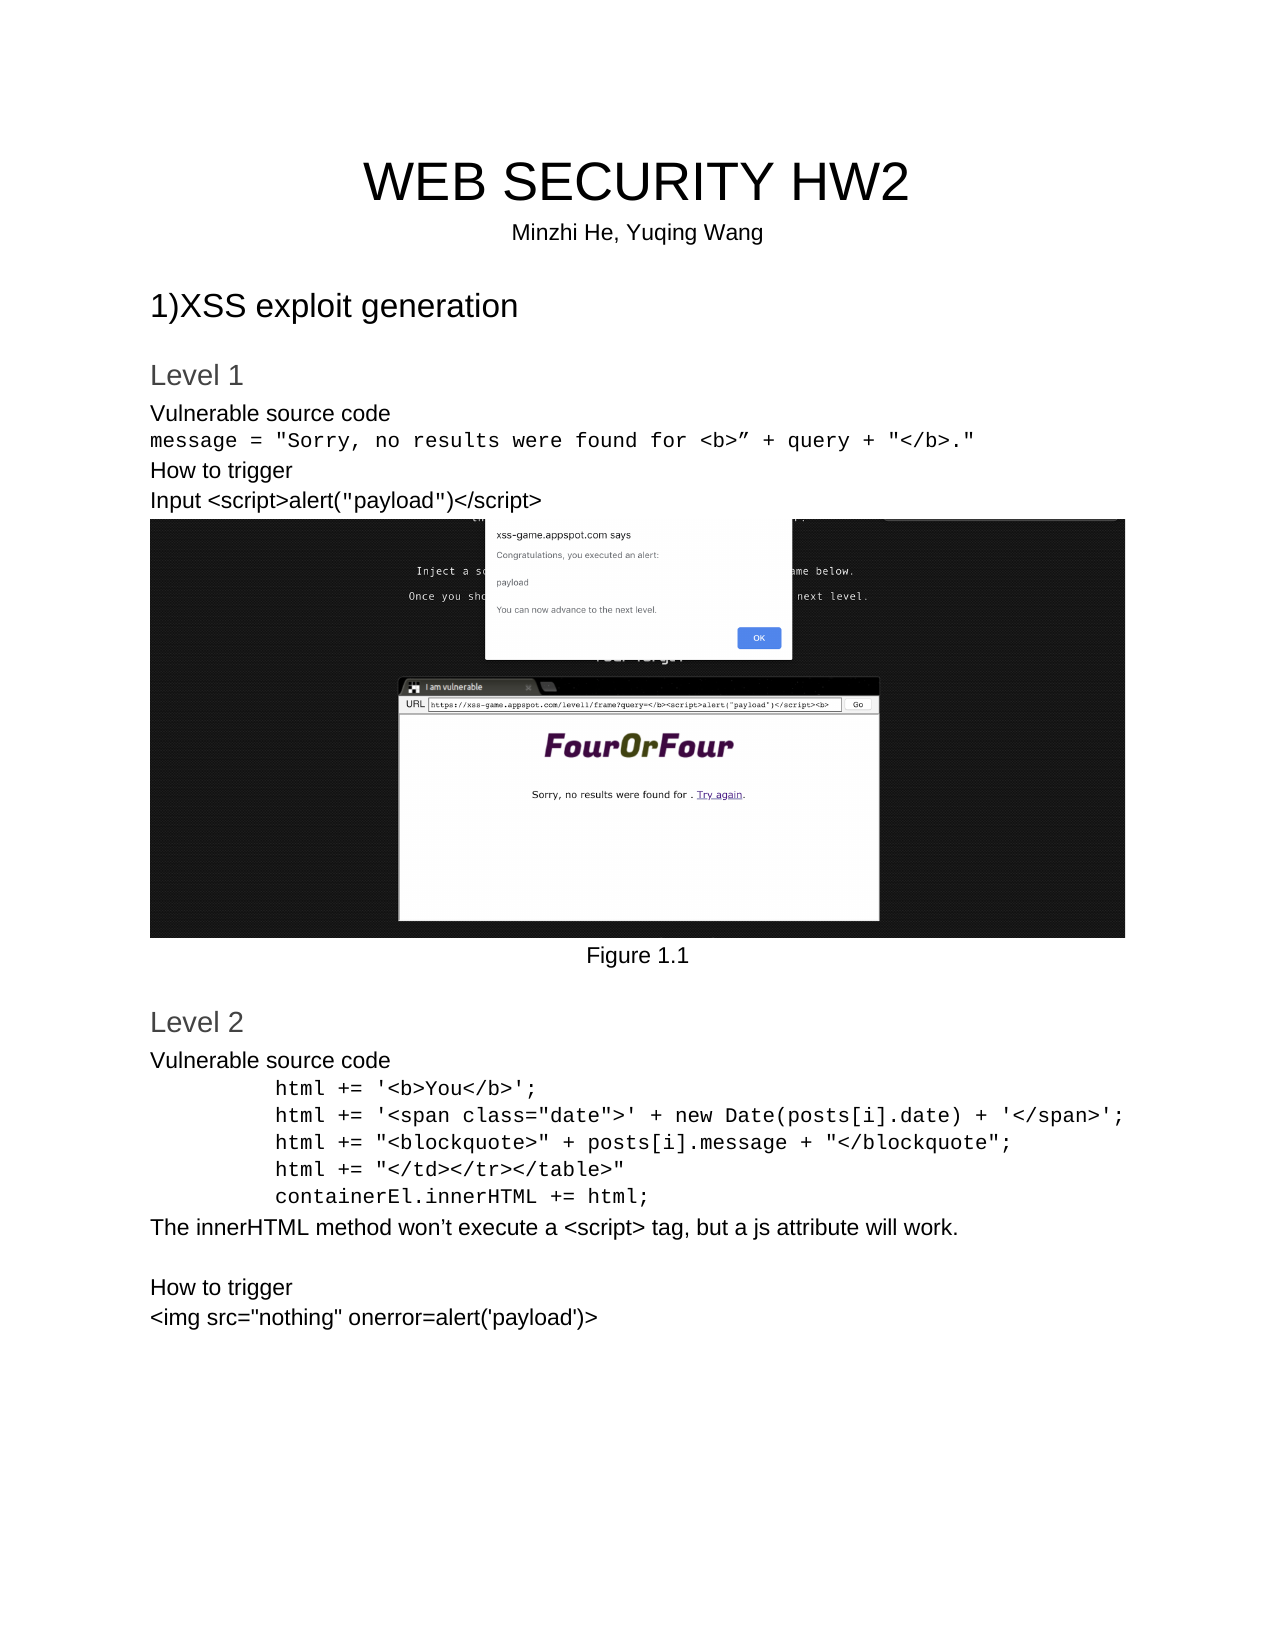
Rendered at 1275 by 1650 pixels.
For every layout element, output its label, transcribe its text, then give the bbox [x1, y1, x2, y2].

text Input <script>alert("payload")</script> [150, 487, 1125, 515]
title WEB SECURITY HW2 [150, 150, 1125, 212]
text <img src="nothing" onerror=alert('payload')> [150, 1304, 1125, 1330]
text html += "</td></tr></table>" [150, 1159, 1125, 1183]
subtitle Level 2 [150, 1005, 1125, 1039]
text Figure 1.1 [150, 942, 1125, 968]
subtitle Level 1 [150, 358, 1125, 392]
subtitle 1)XSS exploit generation [150, 286, 1125, 325]
text html += '<b>You</b>'; [150, 1077, 1125, 1101]
text containerEl.innerHTML += html; [150, 1186, 1125, 1210]
text The innerHTML method won’t execute a <script> tag, but a js attribute will work. [150, 1213, 1125, 1240]
picture [150, 519, 1125, 938]
text How to trigger [150, 1274, 1125, 1300]
text Vulnerable source code [150, 400, 1125, 426]
text How to trigger [150, 457, 1125, 484]
text Vulnerable source code [150, 1047, 1125, 1074]
text Minzhi He, Yuqing Wang [150, 218, 1125, 245]
text message = "Sorry, no results were found for <b>” + query + "</b>." [150, 430, 1125, 454]
text html += '<span class="date">' + new Date(posts[i].date) + '</span>'; [150, 1105, 1125, 1128]
text html += "<blockquote>" + posts[i].message + "</blockquote"; [150, 1132, 1125, 1156]
